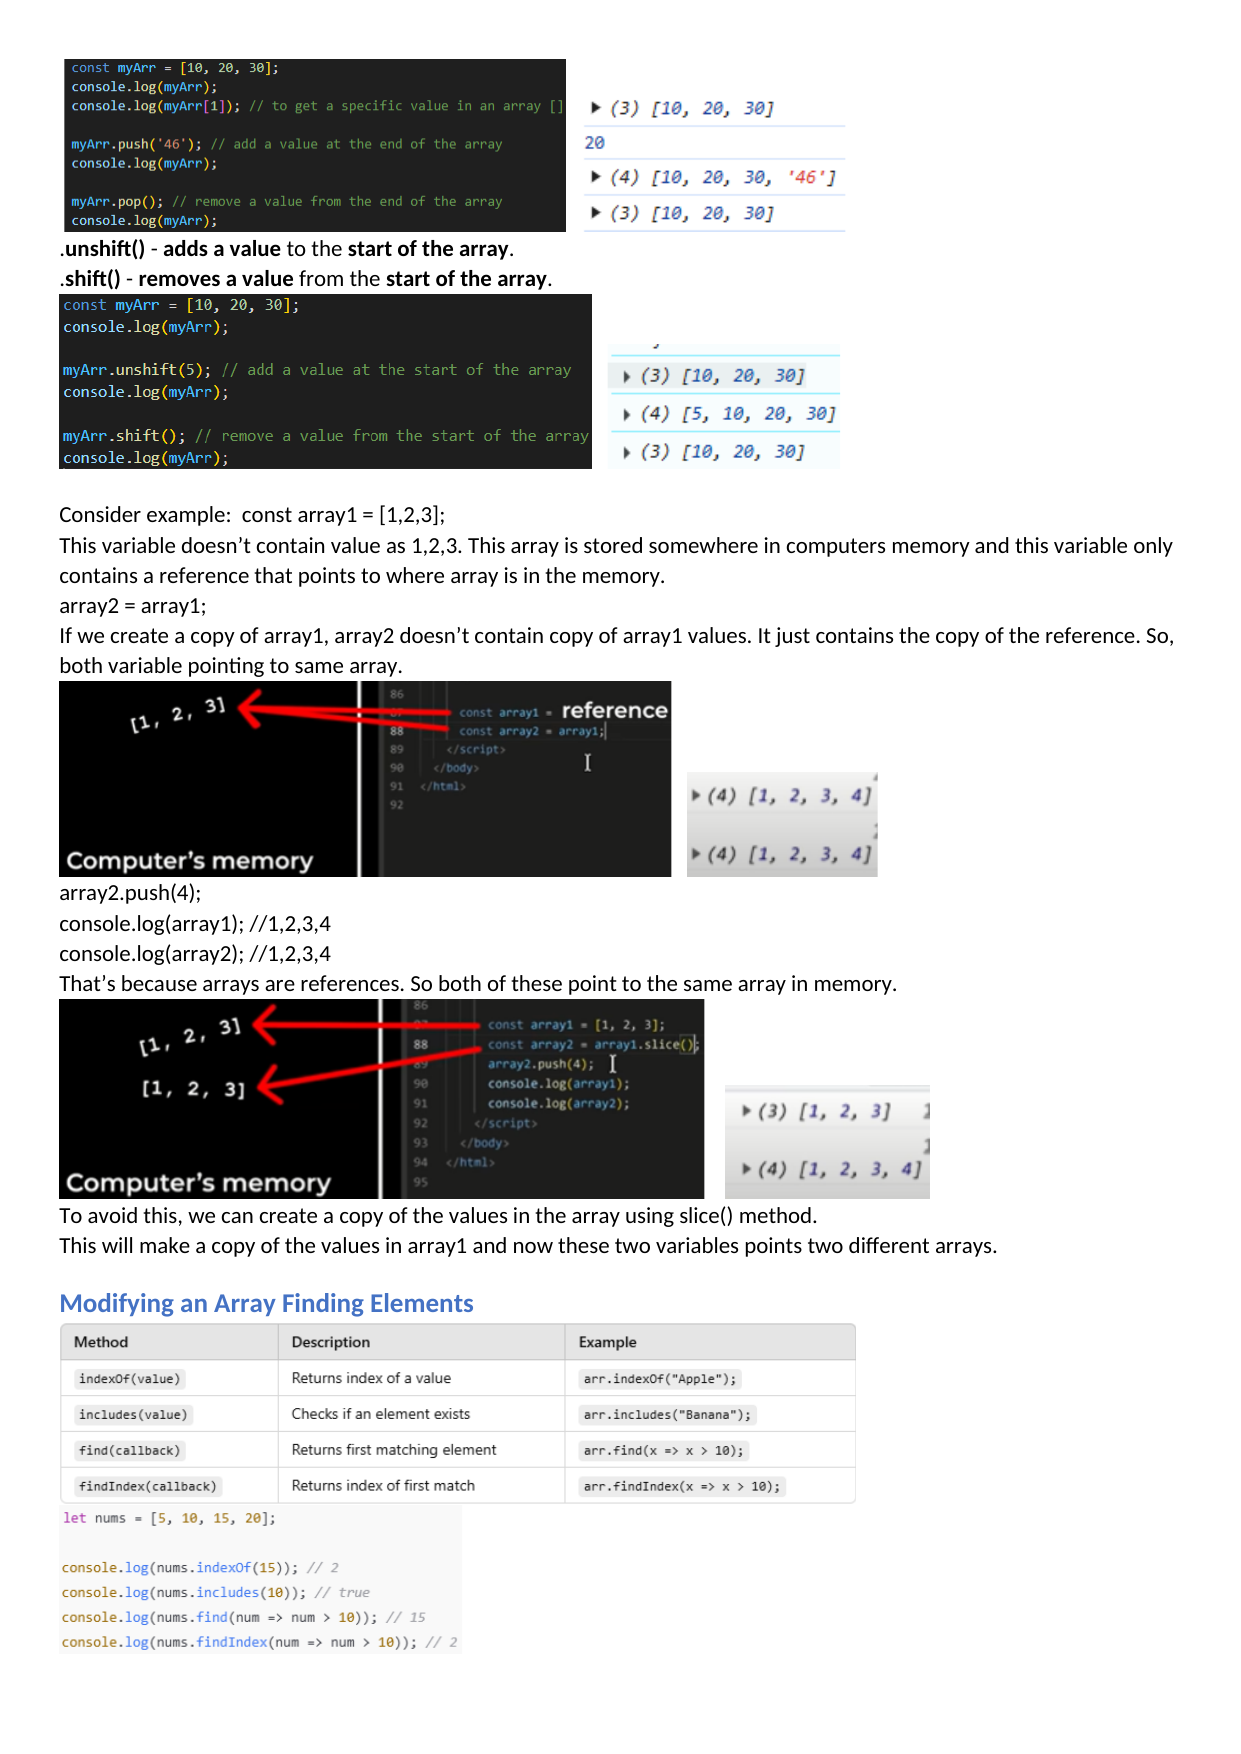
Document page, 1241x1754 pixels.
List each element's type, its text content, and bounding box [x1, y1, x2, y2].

picture [64, 59, 566, 232]
picture [581, 88, 846, 232]
list This variable doesn’t contain value as 1,2,3. This array is stored somewhere in computers memory and this variable only contains a reference that points to where array is in the memory. [59, 531, 1181, 589]
list Modifying an Array Finding Elements [59, 1286, 1181, 1319]
list Consider example: const array1 = [1,2,3]; [59, 501, 1181, 528]
picture [59, 681, 672, 877]
list .unshift() - adds a value to the start of the array. [59, 234, 1181, 262]
list .shift() - removes a value from the start of the array. [59, 264, 1181, 292]
picture [725, 1085, 930, 1199]
list To avoid this, we can create a copy of the values in the array using slice() method. [59, 1201, 1181, 1229]
picture [59, 1505, 463, 1654]
list If we create a copy of array1, array2 doesn’t contain copy of array1 values. It just contains the copy of the reference. So, both variable pointing to same array. [59, 621, 1181, 679]
list console.log(array2); //1,2,3,4 [59, 939, 1181, 967]
picture [687, 772, 878, 877]
list This will make a copy of the values in array1 and now these two variables points two different arrays. [59, 1231, 1181, 1259]
list That’s because arrays are references. So both of these point to the same array in memory. [59, 969, 1181, 997]
picture [59, 1321, 856, 1504]
picture [607, 344, 841, 469]
picture [59, 999, 705, 1199]
picture [59, 294, 592, 469]
list console.log(array1); //1,2,3,4 [59, 909, 1181, 937]
list array2 = array1; [59, 591, 1181, 619]
list array2.push(4); [59, 878, 1181, 906]
